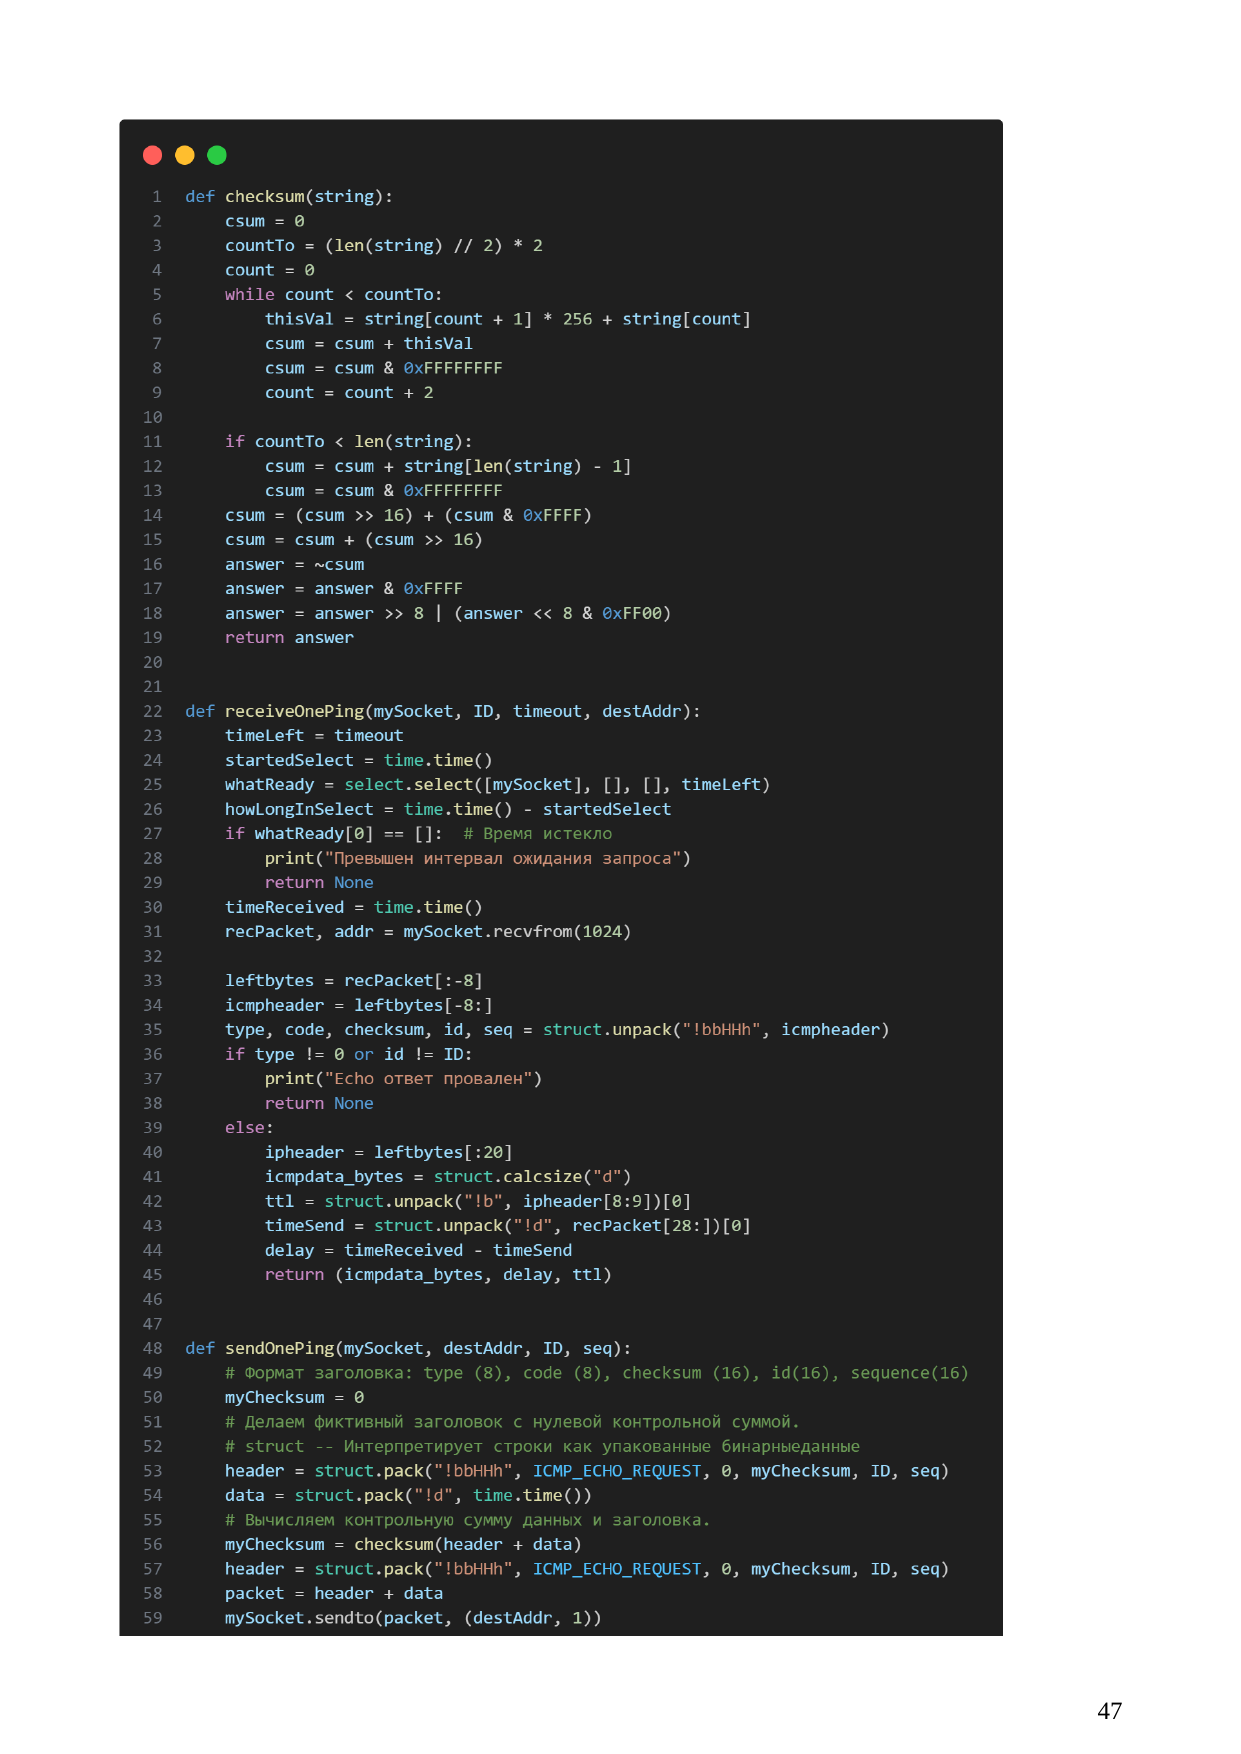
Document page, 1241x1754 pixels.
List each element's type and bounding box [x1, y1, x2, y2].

picture [118, 118, 1004, 1636]
